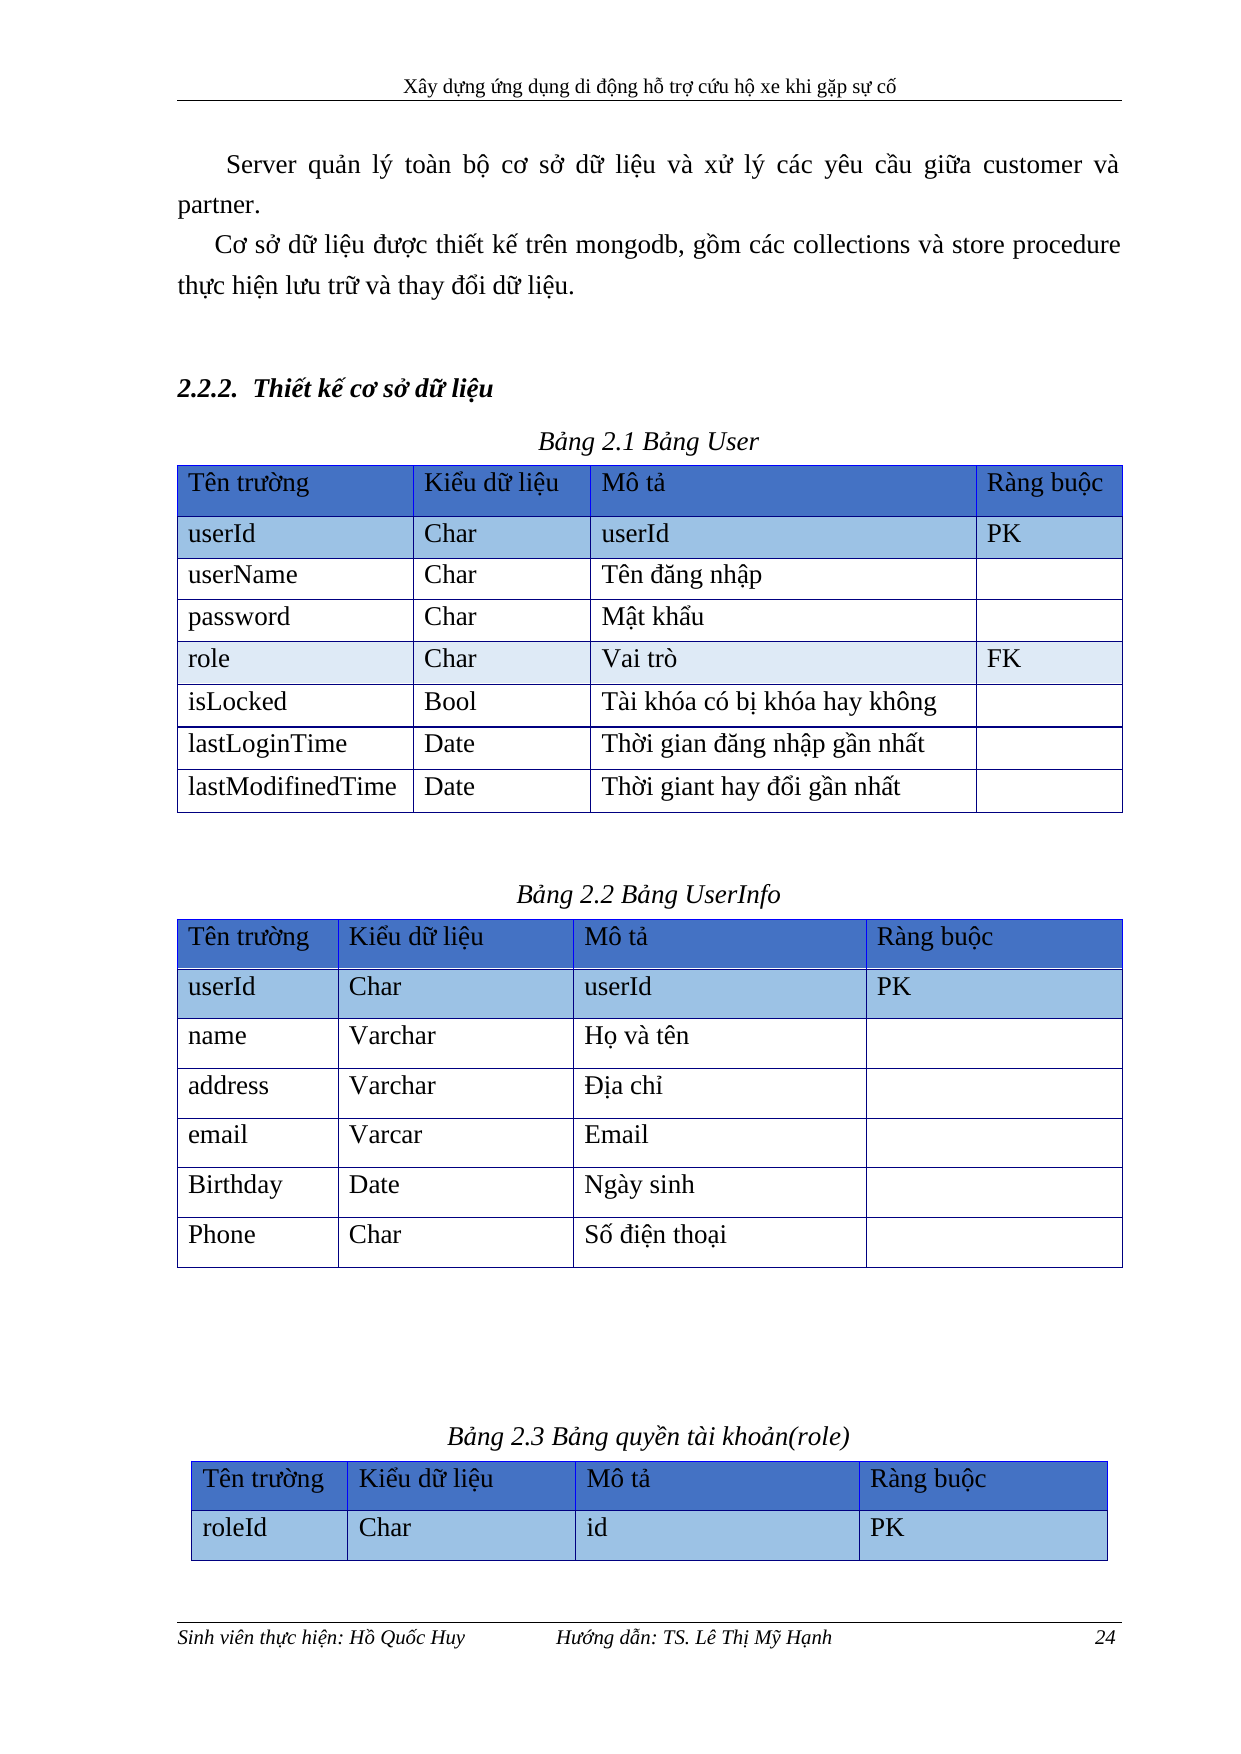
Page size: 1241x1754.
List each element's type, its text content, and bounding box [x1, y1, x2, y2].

table_header Tên trường [178, 466, 413, 516]
table_cell Char [348, 1511, 575, 1560]
table_cell Thời gian đăng nhập gần nhất [591, 728, 976, 769]
table_header Ràng buộc [867, 920, 1122, 968]
table_cell Tên đăng nhập [591, 559, 976, 599]
table_cell Mật khẩu [591, 600, 976, 641]
table_cell PK [867, 970, 1122, 1018]
table_cell PK [977, 517, 1122, 558]
table_cell name [178, 1019, 338, 1068]
table_cell Char [414, 600, 590, 641]
table_cell roleId [192, 1511, 347, 1560]
table_cell [867, 1119, 1122, 1167]
table_cell Ngày sinh [574, 1168, 866, 1217]
table_cell Date [339, 1168, 573, 1217]
table_header Mô tả [576, 1462, 859, 1510]
table_cell Char [339, 970, 573, 1018]
table_cell lastLoginTime [178, 728, 413, 769]
table_cell Họ và tên [574, 1019, 866, 1068]
table_cell FK [977, 642, 1122, 683]
table_cell Bool [414, 685, 590, 726]
table_cell [977, 685, 1122, 726]
table_cell lastModifinedTime [178, 770, 413, 812]
table_header Kiểu dữ liệu [339, 920, 573, 968]
text Bảng 2.3 Bảng quyền tài khoản(role) [177, 1420, 1122, 1451]
table_header Ràng buộc [977, 466, 1122, 516]
table_cell Char [414, 642, 590, 683]
table_cell [867, 1019, 1122, 1068]
table_cell Địa chỉ [574, 1069, 866, 1118]
table_cell Thời giant hay đổi gần nhất [591, 770, 976, 812]
table_cell Char [414, 559, 590, 599]
table_cell userId [591, 517, 976, 558]
table_cell Varchar [339, 1019, 573, 1068]
table_cell userId [178, 970, 338, 1018]
table_header Ràng buộc [860, 1462, 1107, 1510]
table_cell userName [178, 559, 413, 599]
text Bảng 2.2 Bảng UserInfo [177, 878, 1122, 909]
table_cell Date [414, 770, 590, 812]
table_header Mô tả [574, 920, 866, 968]
table_cell Phone [178, 1218, 338, 1267]
table_cell Char [414, 517, 590, 558]
table_cell email [178, 1119, 338, 1167]
table_cell Vai trò [591, 642, 976, 683]
table_header Tên trường [192, 1462, 347, 1510]
table_cell Varchar [339, 1069, 573, 1118]
table_cell id [576, 1511, 859, 1560]
table_cell Số điện thoại [574, 1218, 866, 1267]
table_cell isLocked [178, 685, 413, 726]
text Cơ sở dữ liệu được thiết kế trên mongodb, gồm các collections và store procedure thực hiện lưu trữ và thay đổi dữ liệu. [177, 228, 1122, 300]
subtitle Thiết kế cơ sở dữ liệu [177, 372, 1122, 403]
table_cell [867, 1168, 1122, 1217]
table_cell Char [339, 1218, 573, 1267]
table_header Kiểu dữ liệu [348, 1462, 575, 1510]
table_cell role [178, 642, 413, 683]
table_header Tên trường [178, 920, 338, 968]
table_header Kiểu dữ liệu [414, 466, 590, 516]
table_cell Tài khóa có bị khóa hay không [591, 685, 976, 726]
text Bảng 2.1 Bảng User [177, 424, 1122, 456]
table_cell Date [414, 728, 590, 769]
table_cell Email [574, 1119, 866, 1167]
table_cell [977, 770, 1122, 812]
table_cell userId [574, 970, 866, 1018]
table_cell PK [860, 1511, 1107, 1560]
table_cell Varcar [339, 1119, 573, 1167]
table_cell userId [178, 517, 413, 558]
table_cell [977, 559, 1122, 599]
text Server quản lý toàn bộ cơ sở dữ liệu và xử lý các yêu cầu giữa customer và partner. [177, 148, 1122, 219]
table_cell address [178, 1069, 338, 1118]
table_cell [977, 600, 1122, 641]
table_cell [977, 728, 1122, 769]
table_cell [867, 1218, 1122, 1267]
table_cell Birthday [178, 1168, 338, 1217]
table_header Mô tả [591, 466, 976, 516]
table_cell [867, 1069, 1122, 1118]
table_cell password [178, 600, 413, 641]
